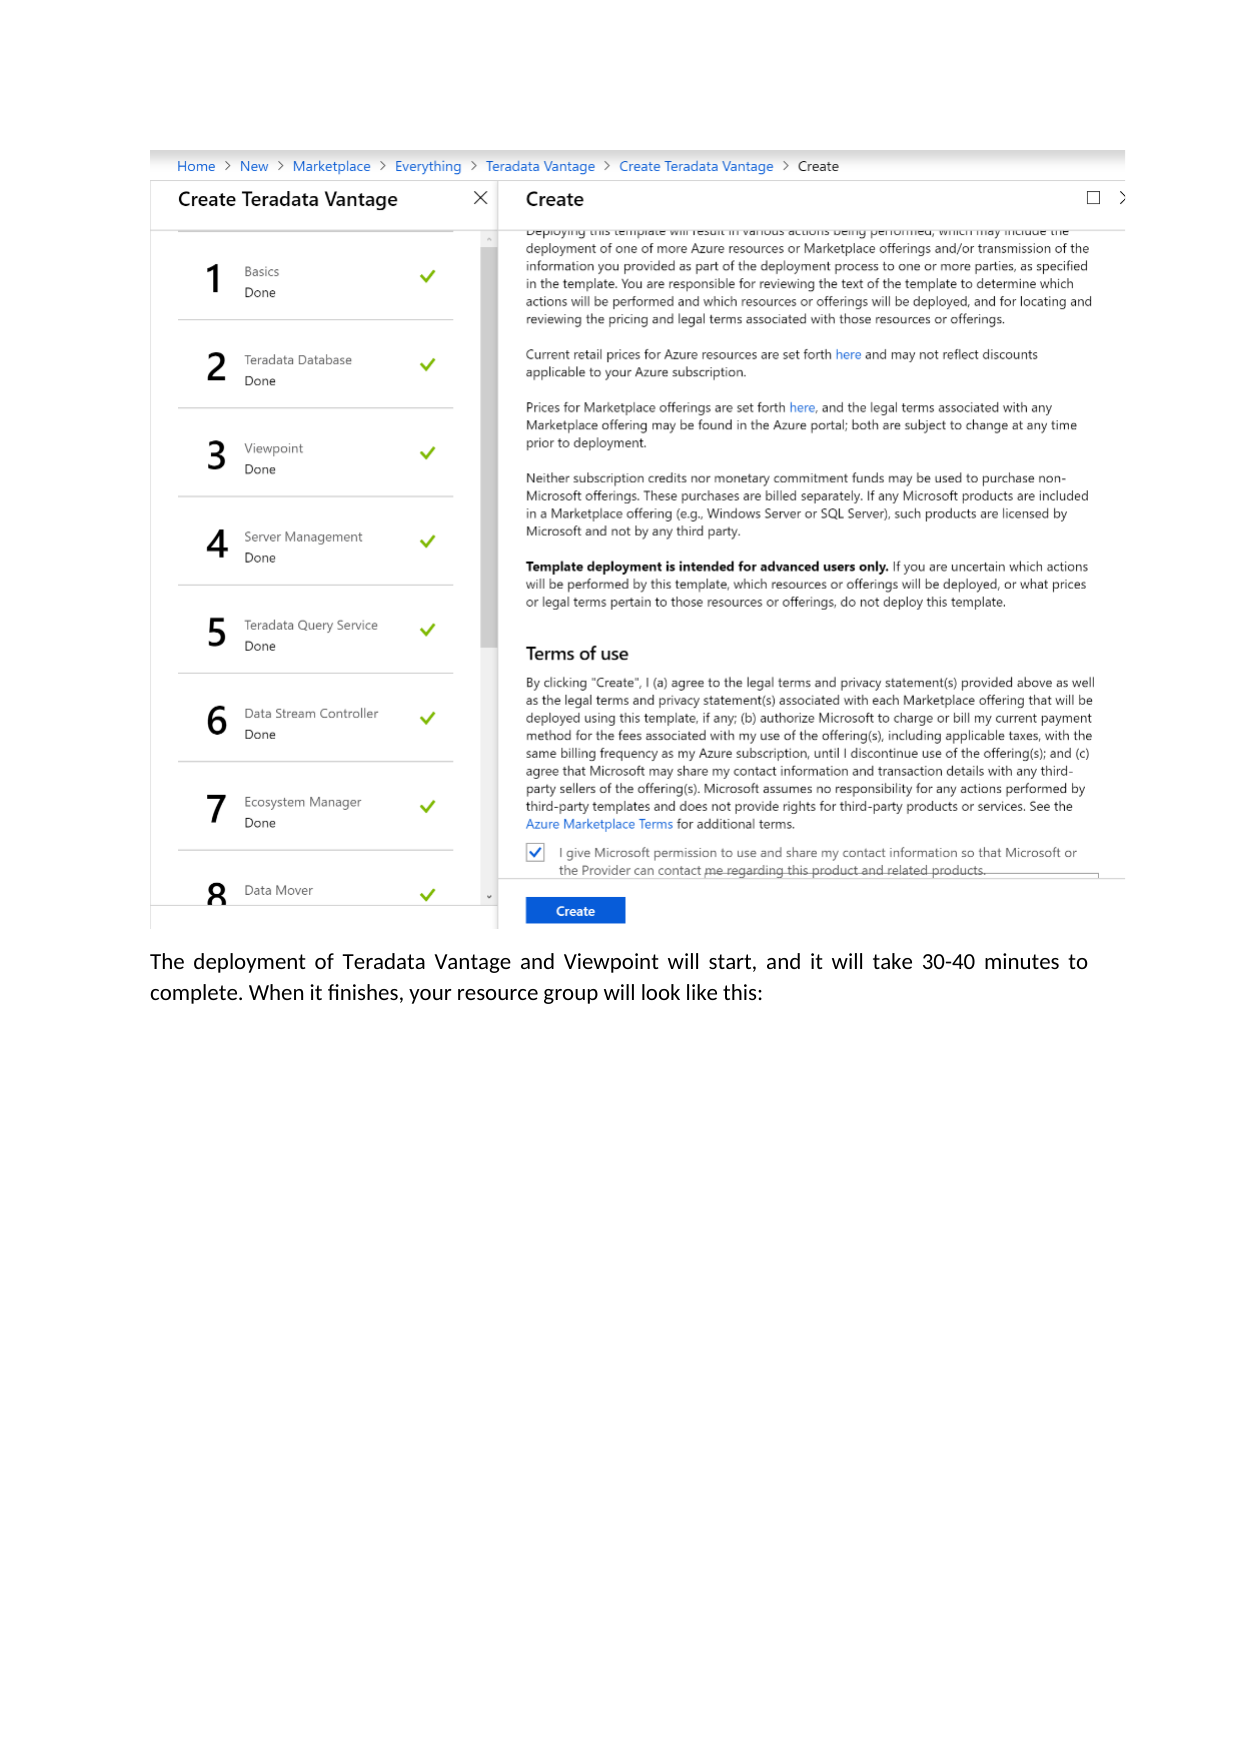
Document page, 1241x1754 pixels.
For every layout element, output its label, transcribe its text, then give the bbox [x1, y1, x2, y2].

text The deployment of Teradata Vantage and Viewpoint will start, and it will take 30-40 minutes to complete. When it finishes, your resource group will look like this: [150, 947, 1090, 1006]
picture [150, 150, 1125, 929]
